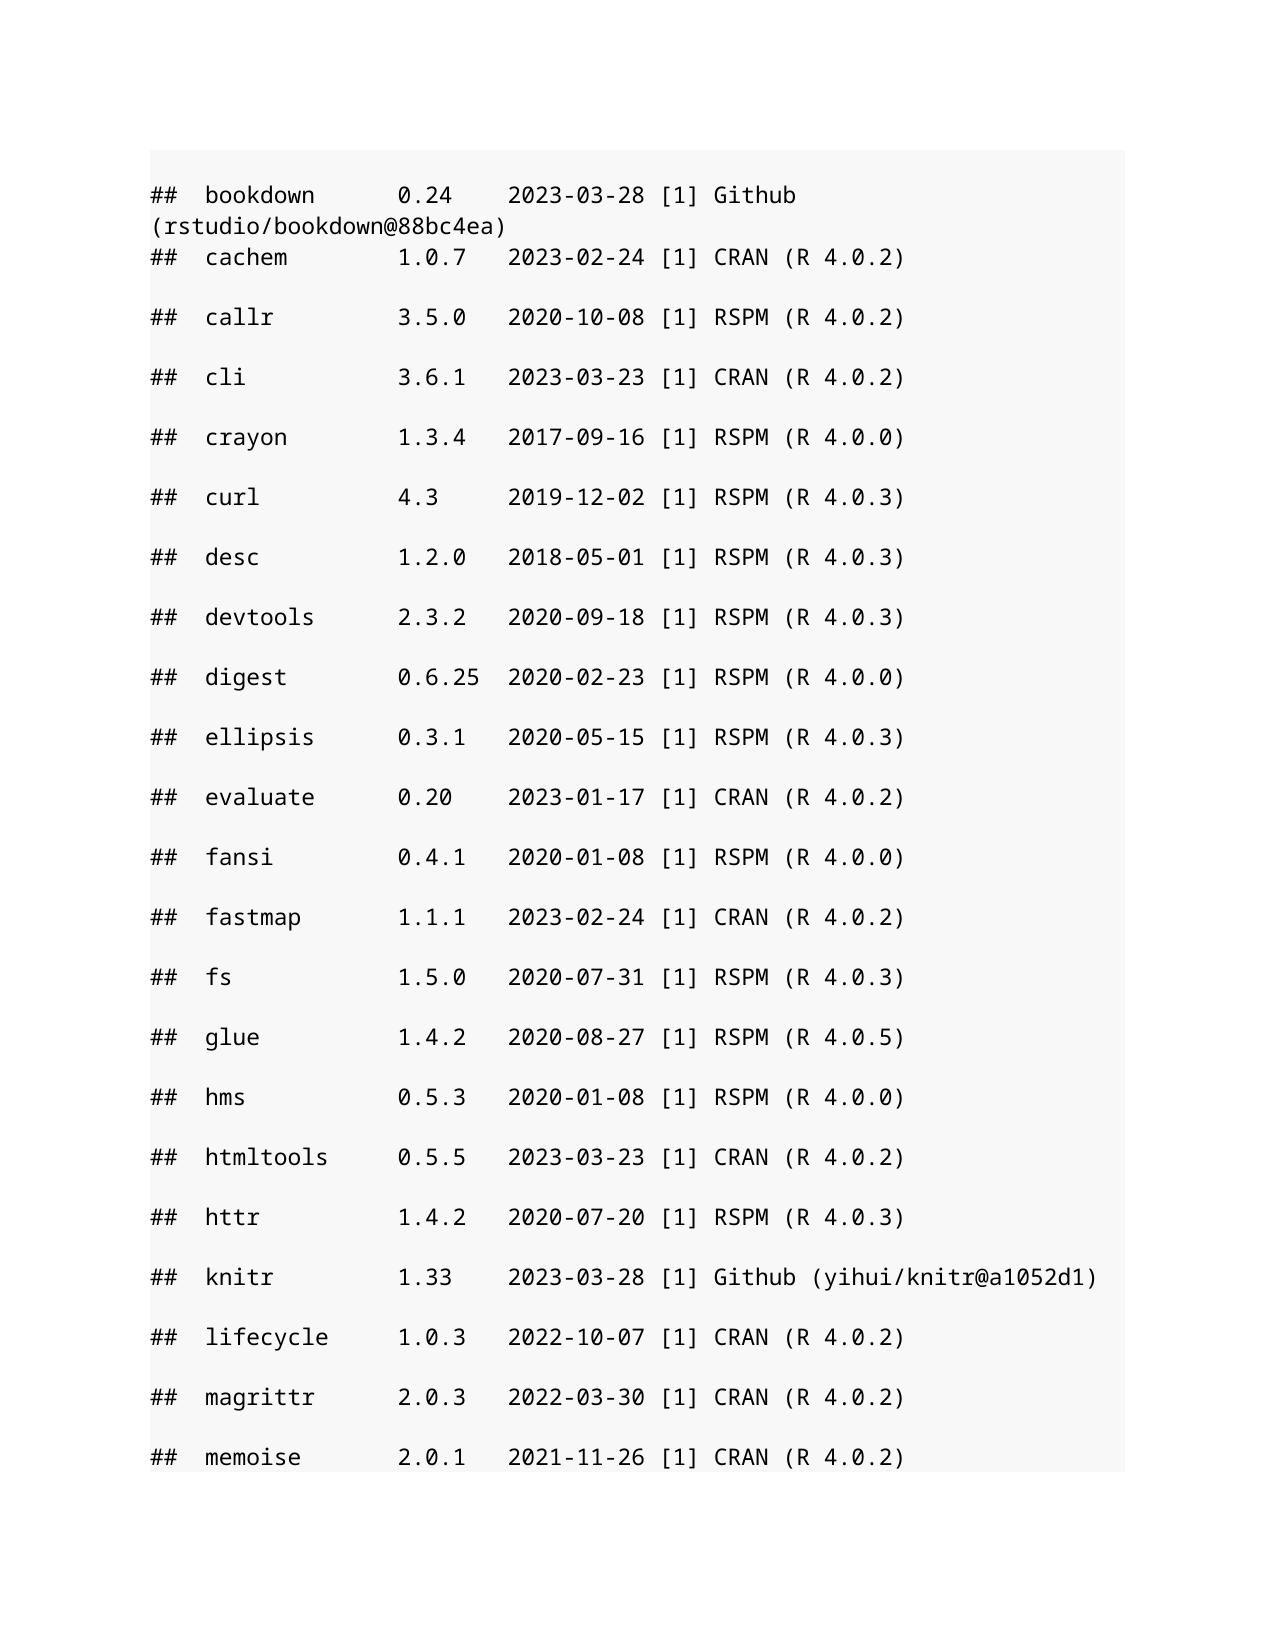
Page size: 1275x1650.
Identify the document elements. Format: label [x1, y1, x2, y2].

text [150, 150, 1125, 1472]
